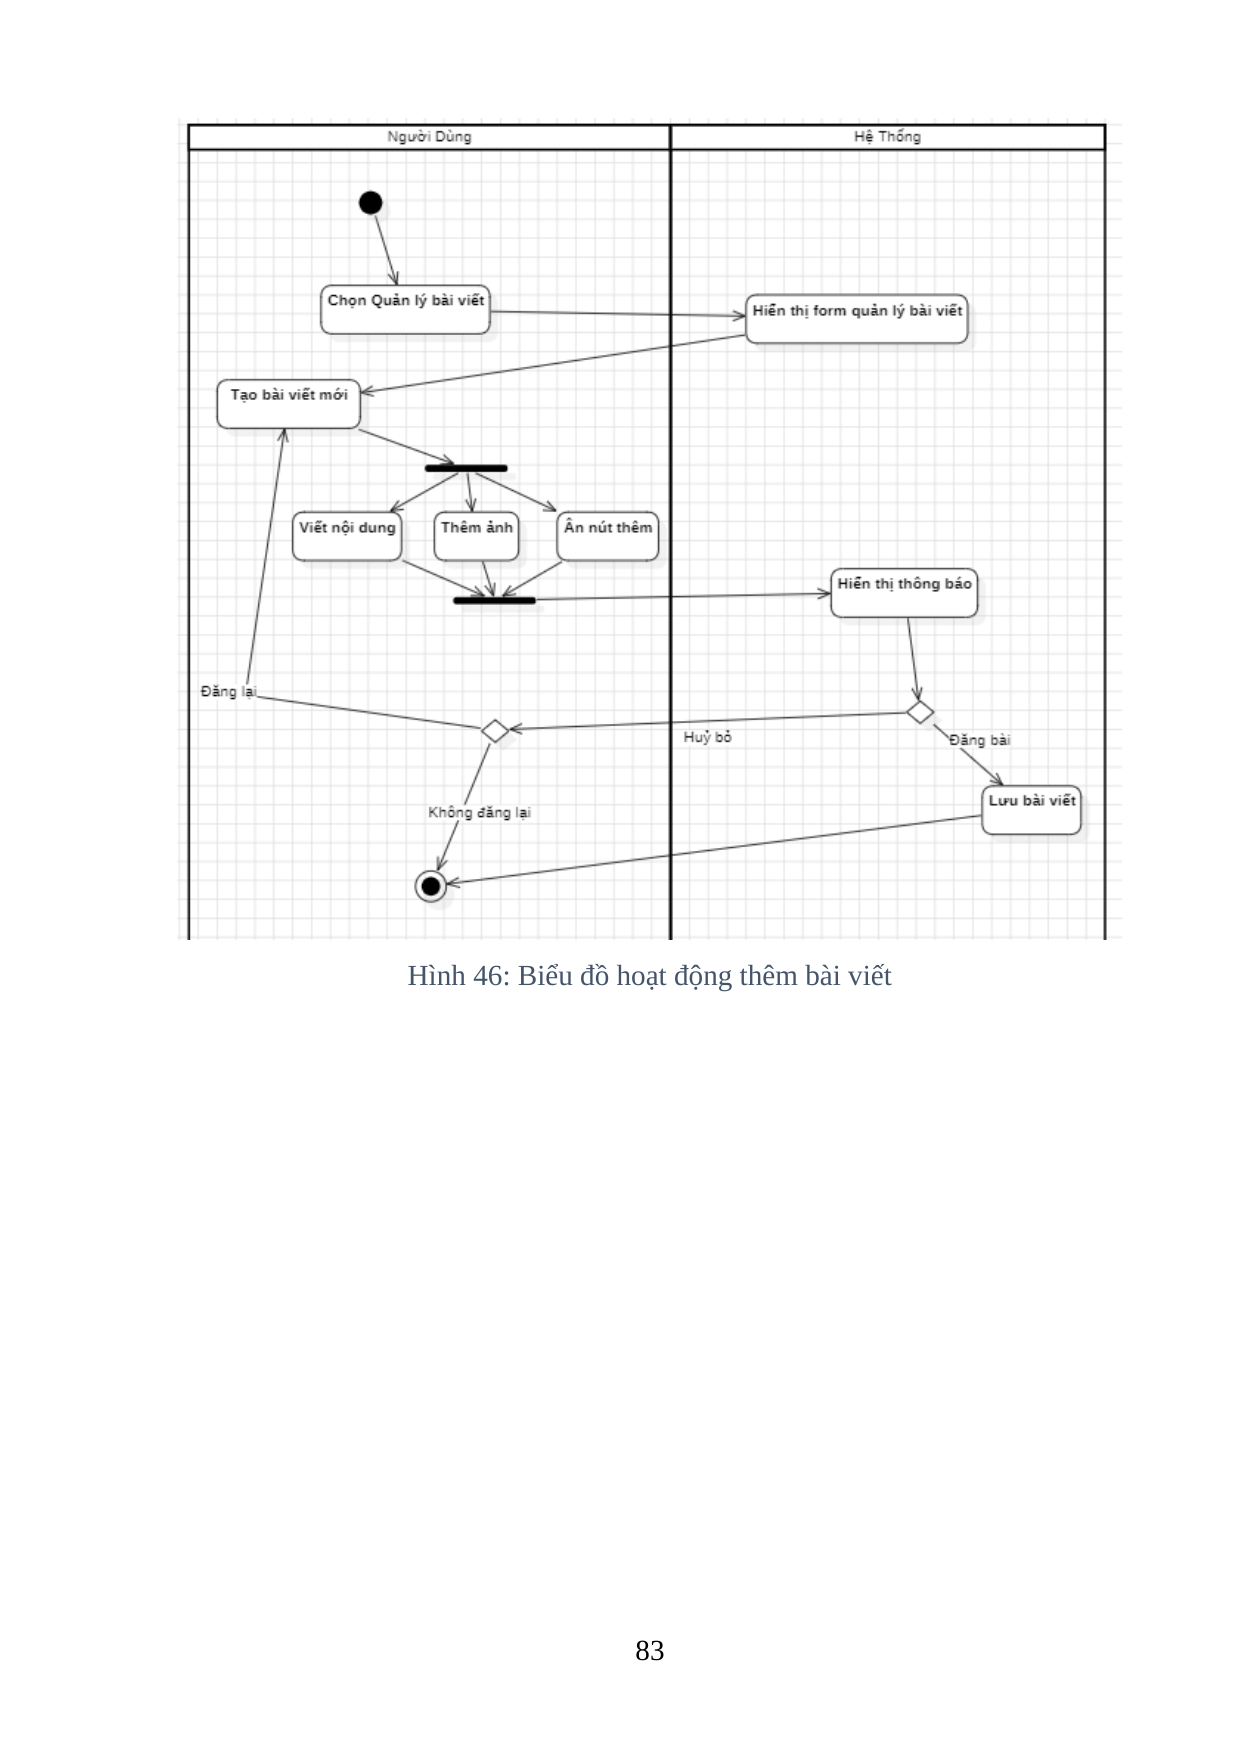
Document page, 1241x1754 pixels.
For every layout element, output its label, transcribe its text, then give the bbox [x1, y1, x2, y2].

picture [177, 118, 1123, 940]
text Hình 46: Biểu đồ hoạt động thêm bài viết [177, 958, 1122, 992]
